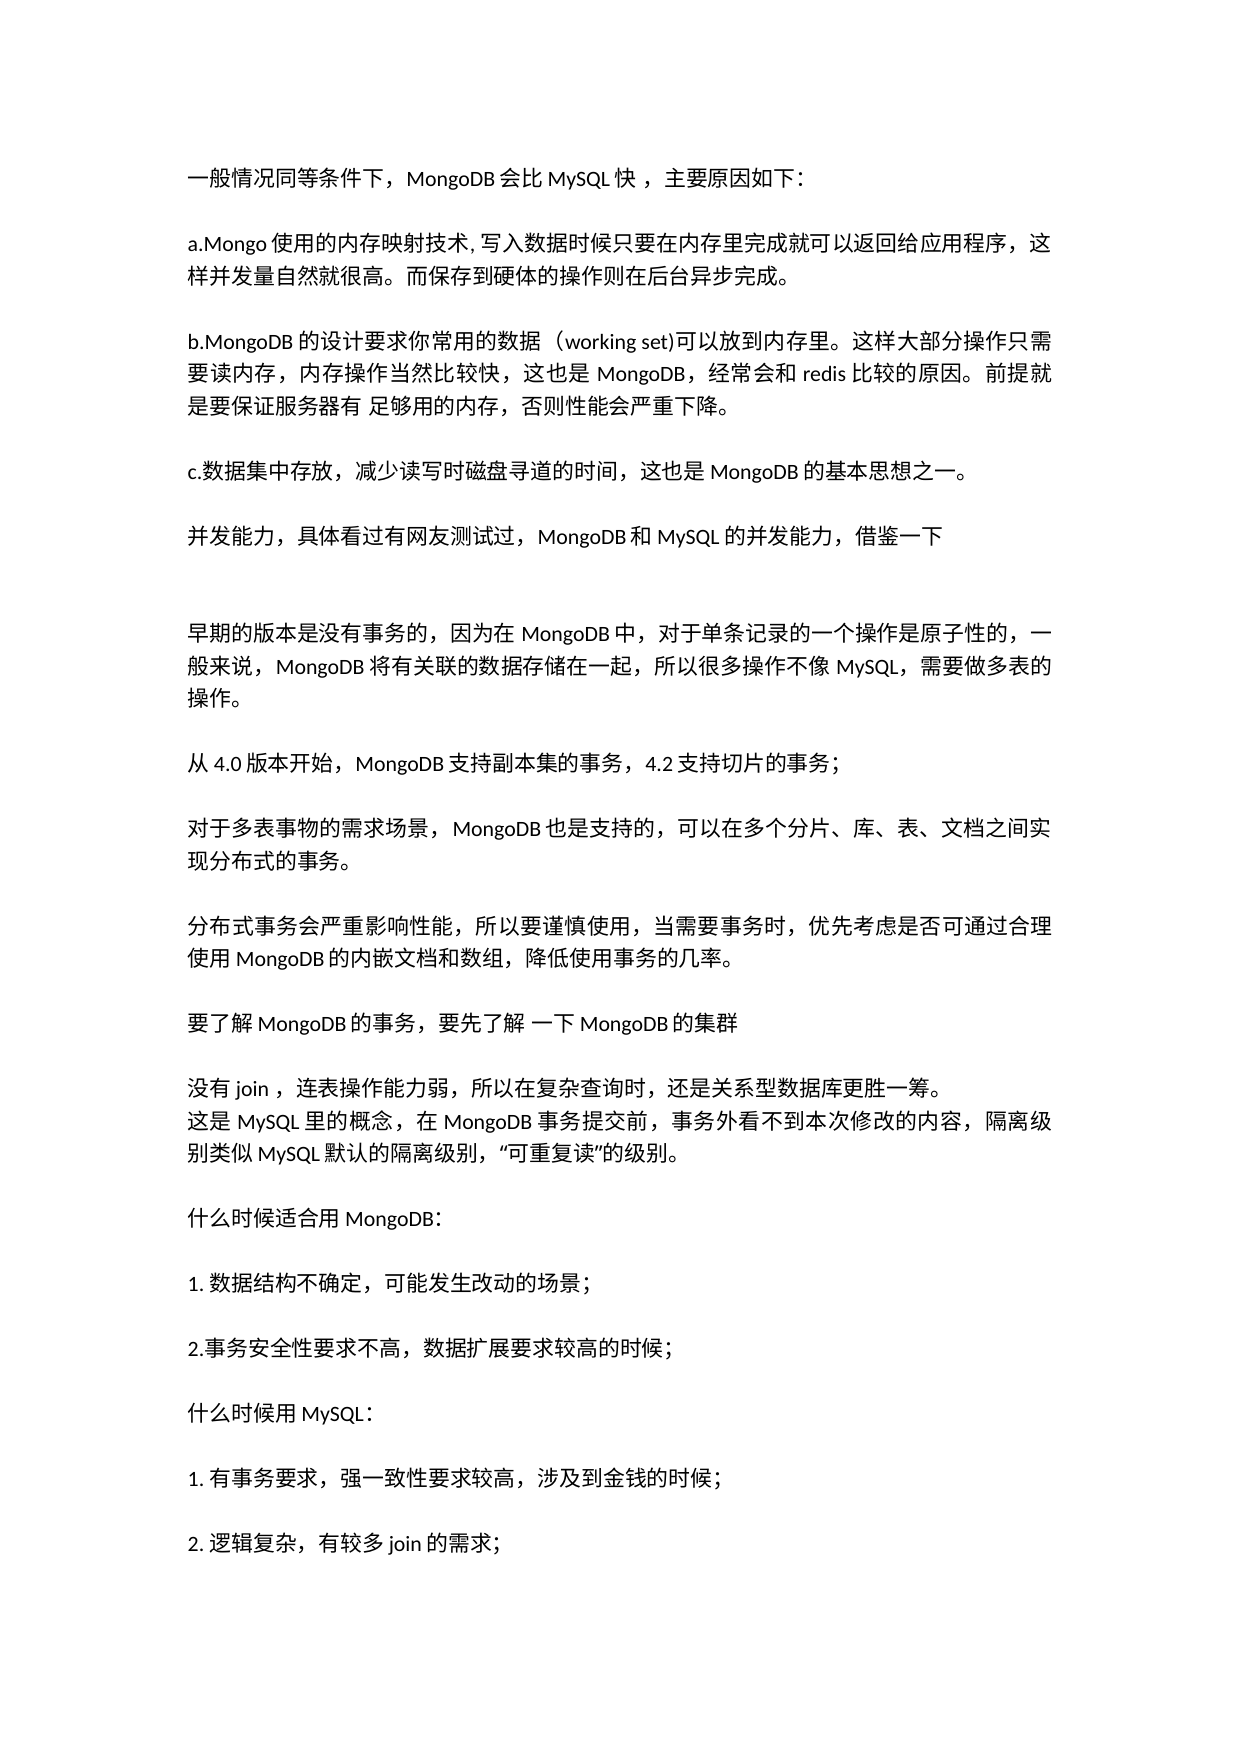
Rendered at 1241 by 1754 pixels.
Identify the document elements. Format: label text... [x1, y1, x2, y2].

text 并发能力，具体看过有网友测试过，MongoDB和MySQL的并发能力，借鉴一下 [187, 519, 1053, 552]
text 什么时候适合用MongoDB： [187, 1202, 1053, 1234]
text 2.事务安全性要求不高，数据扩展要求较高的时候； [187, 1332, 1053, 1364]
text 1. 数据结构不确定，可能发生改动的场景； [187, 1267, 1053, 1299]
text 没有join ，连表操作能力弱，所以在复杂查询时，还是关系型数据库更胜一筹。 [187, 1072, 1053, 1104]
text c.数据集中存放，减少读写时磁盘寻道的时间，这也是MongoDB的基本思想之一。 [187, 454, 1053, 487]
text 这是MySQL里的概念，在MongoDB事务提交前，事务外看不到本次修改的内容，隔离级别类似MySQL默认的隔离级别，“可重复读”的级别。 [187, 1104, 1053, 1169]
text b.MongoDB的设计要求你常用的数据（working set)可以放到内存里。这样大部分操作只需要读内存，内存操作当然比较快，这也是MongoDB，经常会和redis比较的原因。前提就是要保证服务器有 足够用的内存，否则性能会严重下降。 [187, 324, 1053, 422]
text 从4.0版本开始，MongoDB支持副本集的事务，4.2支持切片的事务； [187, 747, 1053, 779]
text 什么时候用MySQL： [187, 1397, 1053, 1429]
text 1. 有事务要求，强一致性要求较高，涉及到金钱的时候； [187, 1462, 1053, 1494]
text a.Mongo使用的内存映射技术, 写入数据时候只要在内存里完成就可以返回给应用程序，这样并发量自然就很高。而保存到硬体的操作则在后台异步完成。 [187, 227, 1053, 292]
text 一般情况同等条件下，MongoDB会比MySQL快 ，主要原因如下： [187, 162, 1053, 194]
text 2. 逻辑复杂，有较多join的需求； [187, 1527, 1053, 1559]
text 对于多表事物的需求场景，MongoDB也是支持的，可以在多个分片、库、表、文档之间实现分布式的事务。 [187, 812, 1053, 877]
text 要了解MongoDB的事务，要先了解 一下MongoDB的集群 [187, 1007, 1053, 1039]
text 分布式事务会严重影响性能，所以要谨慎使用，当需要事务时，优先考虑是否可通过合理使用MongoDB的内嵌文档和数组，降低使用事务的几率。 [187, 909, 1053, 974]
text 早期的版本是没有事务的，因为在MongoDB中，对于单条记录的一个操作是原子性的，一般来说，MongoDB将有关联的数据存储在一起，所以很多操作不像MySQL，需要做多表的操作。 [187, 617, 1053, 714]
